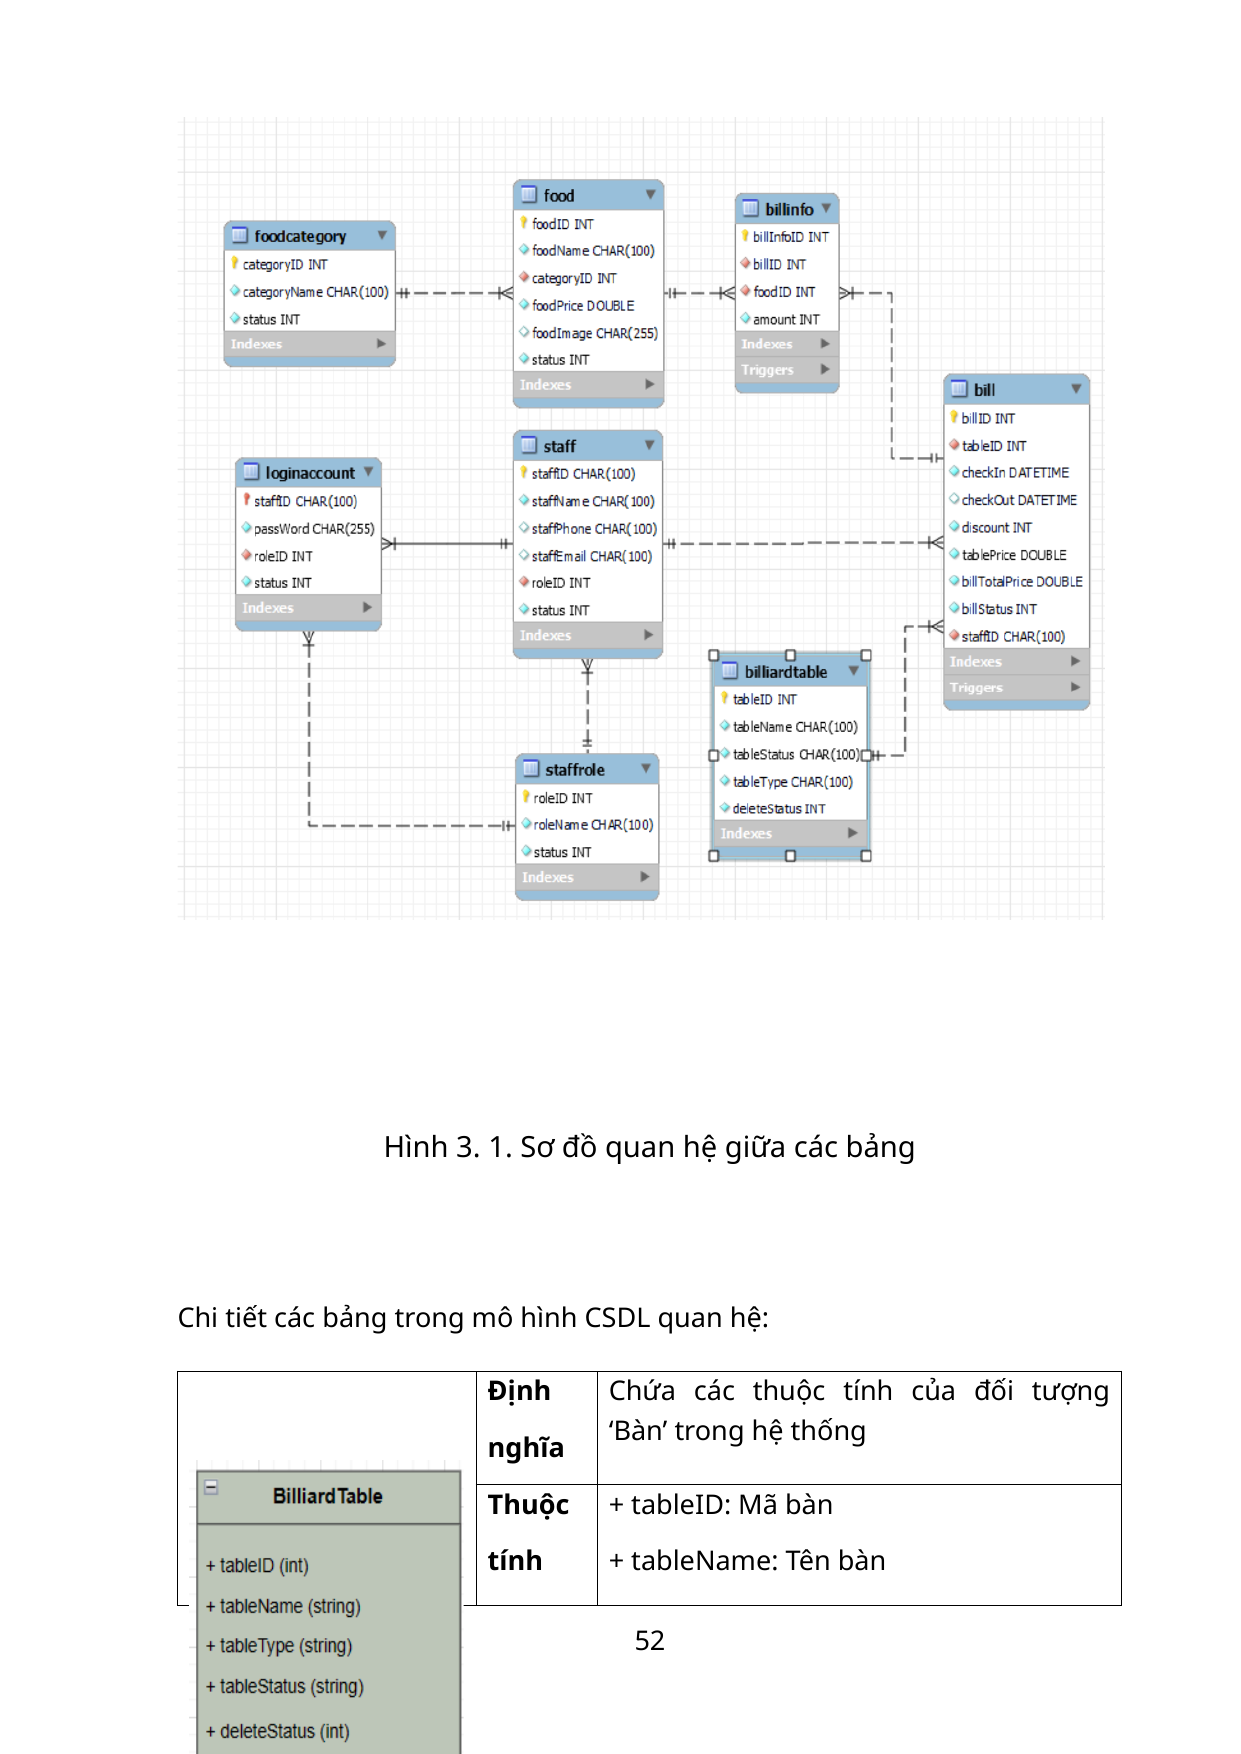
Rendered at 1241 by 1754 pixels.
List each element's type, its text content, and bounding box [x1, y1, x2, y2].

picture [189, 1460, 464, 1754]
text Hình 3. 1. Sơ đồ quan hệ giữa các bảng [177, 1126, 1122, 1166]
table_header Chứa các thuộc tính của đối tượng ‘Bàn’ trong hệ thống [598, 1372, 1121, 1484]
table_header Định nghĩa [477, 1372, 597, 1484]
text Chi tiết các bảng trong mô hình CSDL quan hệ: [177, 1299, 1122, 1336]
picture [177, 117, 1105, 920]
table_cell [598, 1485, 1121, 1605]
table_cell Thuộc tính [477, 1485, 597, 1605]
table_header [178, 1372, 476, 1605]
